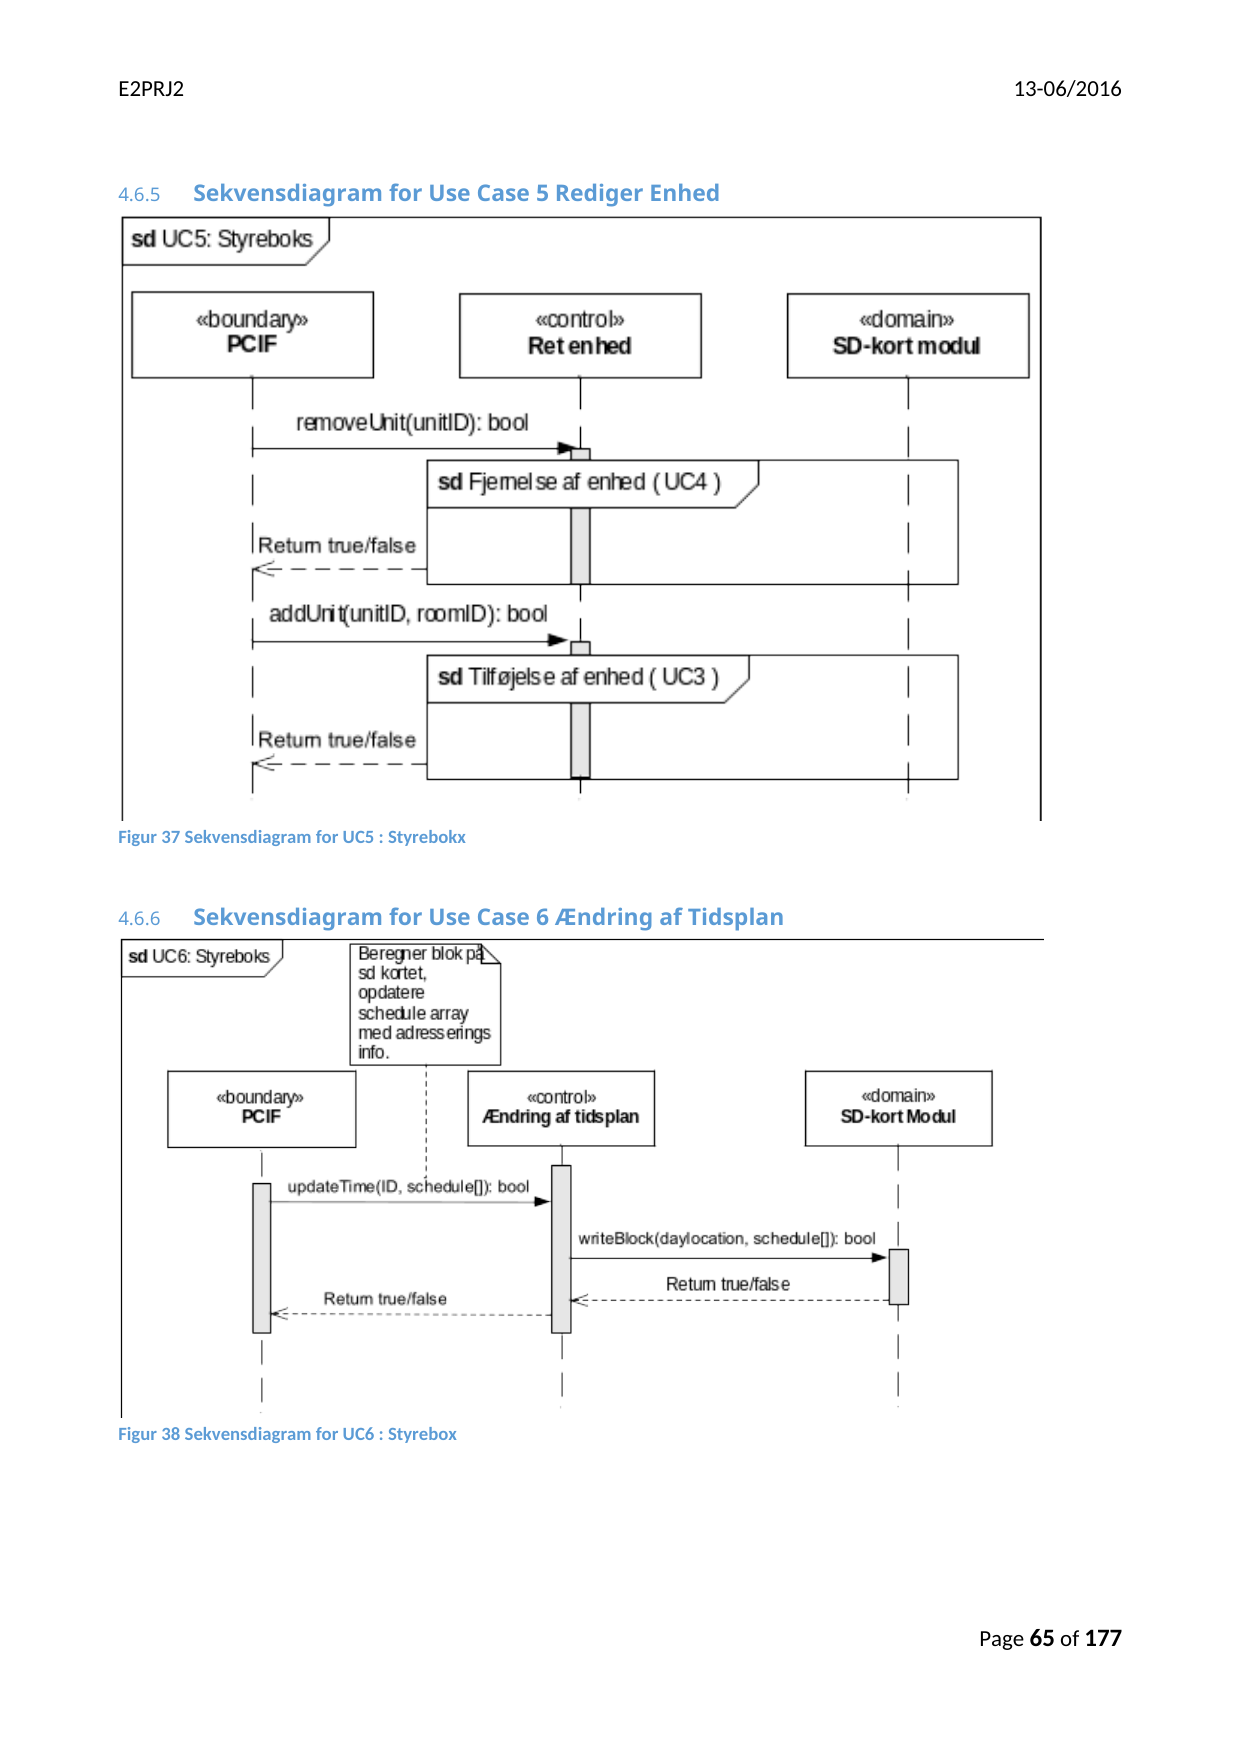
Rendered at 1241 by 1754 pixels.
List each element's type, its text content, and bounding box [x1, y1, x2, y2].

subtitle Sekvensdiagram for Use Case 6 Ændring af Tidsplan [118, 901, 1122, 932]
subtitle Sekvensdiagram for Use Case 5 Rediger Enhed [118, 177, 1122, 208]
